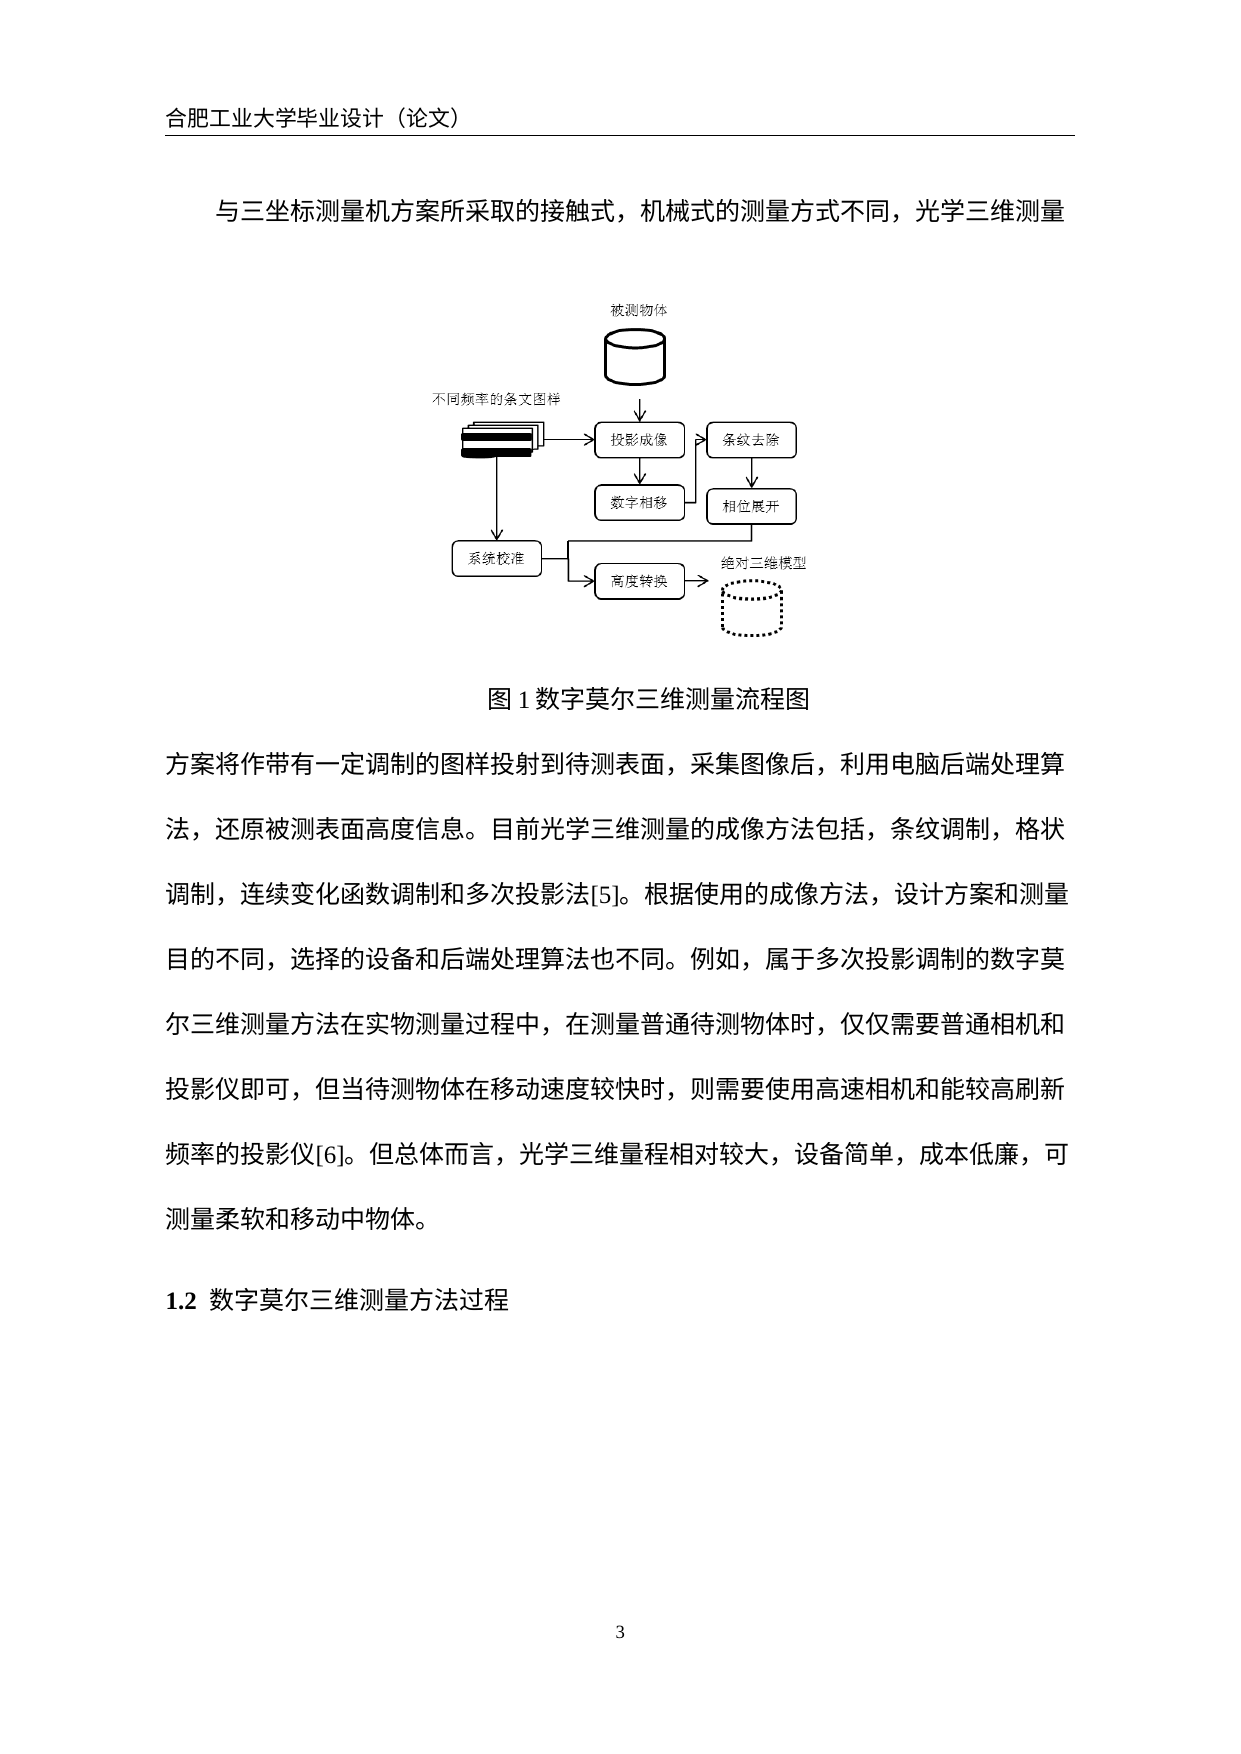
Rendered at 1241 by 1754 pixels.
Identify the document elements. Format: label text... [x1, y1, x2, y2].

text 与三坐标测量机方案所采取的接触式，机械式的测量方式不同，光学三维测量方案将作带有一定调制的图样投射到待测表面，采集图像后，利用电脑后端处理算法，还原被测表面高度信息。目前光学三维测量的成像方法包括，条纹调制，格状调制，连续变化函数调制和多次投影法[5]。根据使用的成像方法，设计方案和测量目的不同，选择的设备和后端处理算法也不同。例如，属于多次投影调制的数字莫尔三维测量方法在实物测量过程中，在测量普通待测物体时，仅仅需要普通相机和投影仪即可，但当待测物体在移动速度较快时，则需要使用高速相机和能较高刷新频率的投影仪[6]。但总体而言，光学三维量程相对较大，设备简单，成本低廉，可测量柔软和移动中物体。 [165, 177, 1075, 1250]
text 数字莫尔三维测量方法过程 [165, 1266, 1075, 1331]
